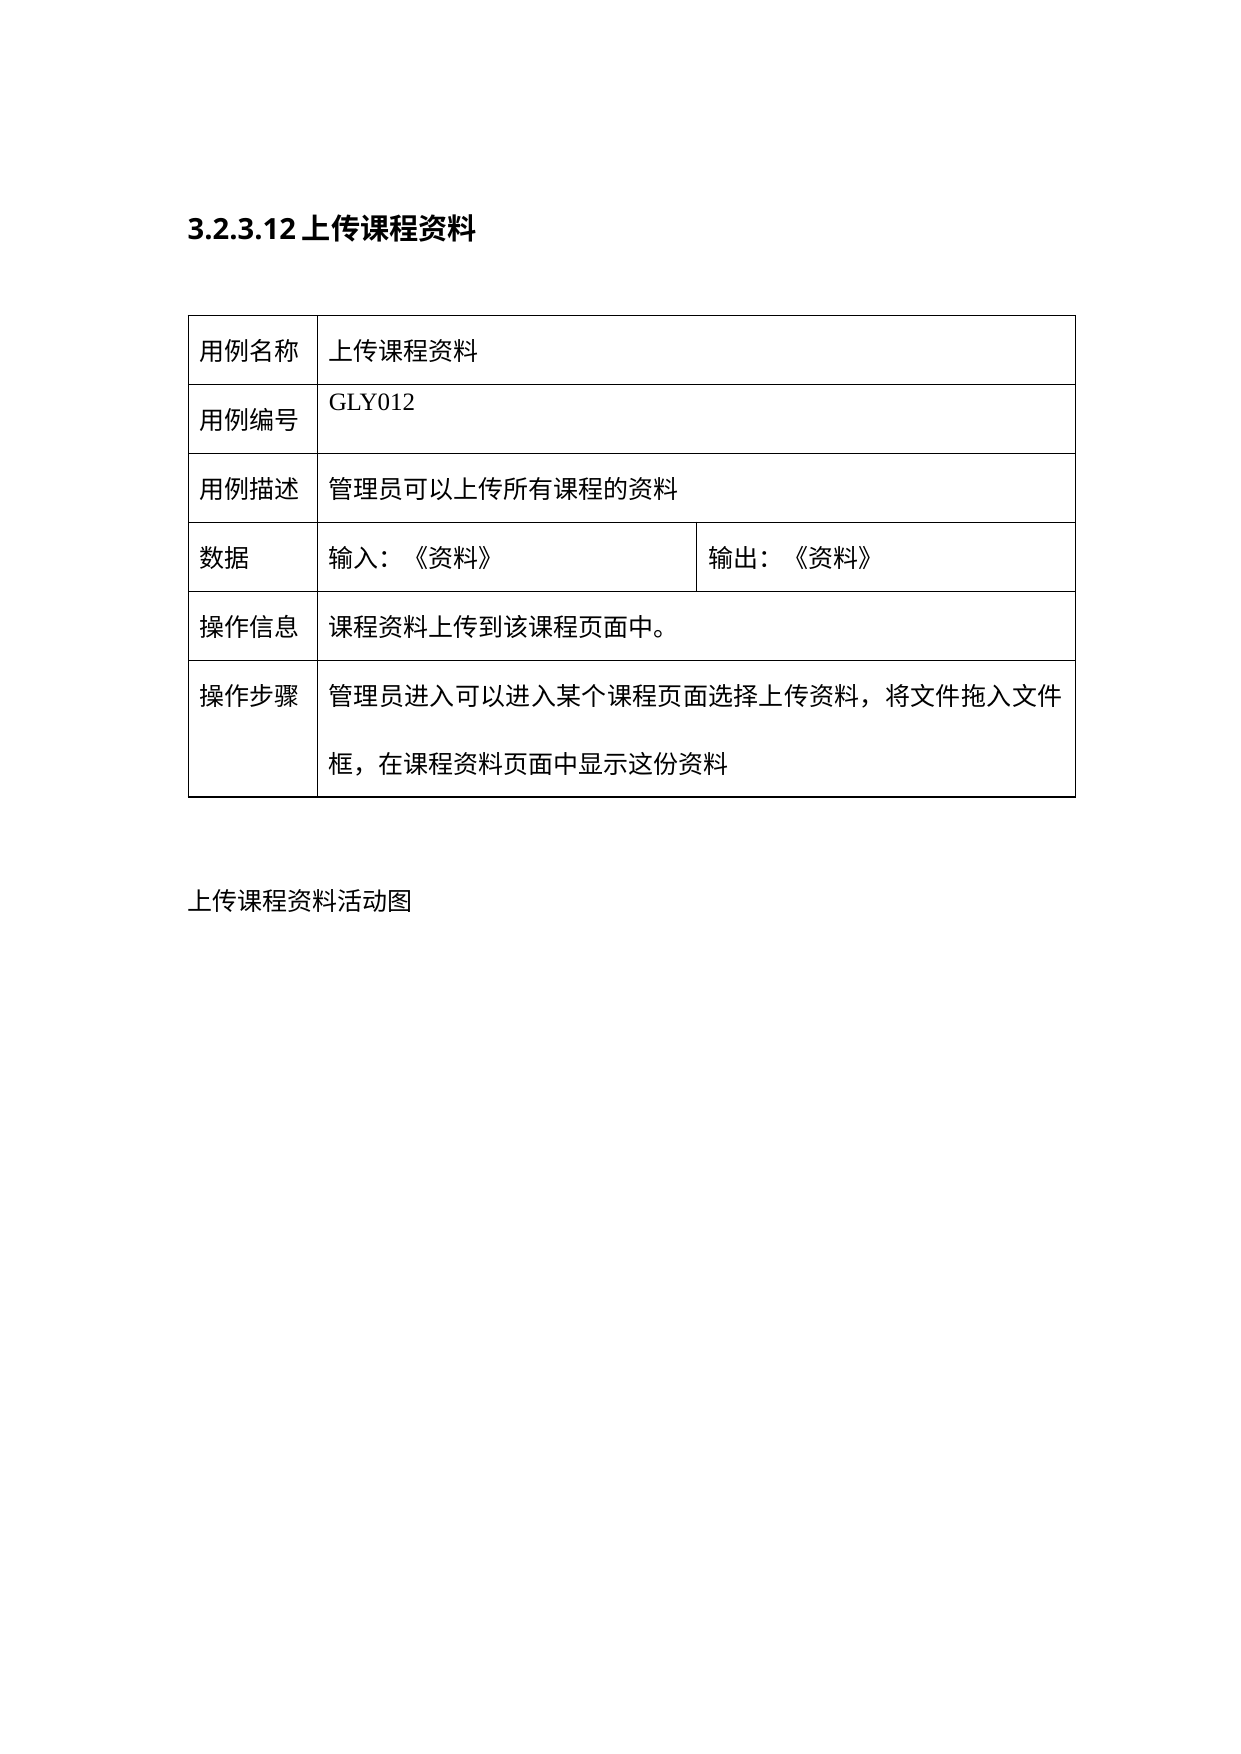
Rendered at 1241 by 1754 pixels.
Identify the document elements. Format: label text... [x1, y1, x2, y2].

table_cell 输出：《资料》 [697, 523, 1075, 591]
table_cell 管理员进入可以进入某个课程页面选择上传资料，将文件拖入文件框，在课程资料页面中显示这份资料 [318, 661, 1075, 796]
table_cell 操作信息 [189, 592, 317, 659]
table_cell 输入：《资料》 [318, 523, 696, 591]
table_cell 数据 [189, 523, 317, 591]
table_cell 管理员可以上传所有课程的资料 [318, 454, 1075, 522]
text 上传课程资料活动图 [187, 865, 1053, 933]
table_cell GLY012 [318, 385, 1075, 453]
table_cell 用例编号 [189, 385, 317, 453]
table_header 用例名称 [189, 316, 317, 384]
table_cell 用例描述 [189, 454, 317, 522]
table_cell 操作步骤 [189, 661, 317, 796]
subtitle 3.2.3.12上传课程资料 [187, 193, 1053, 261]
table_cell 课程资料上传到该课程页面中。 [318, 592, 1075, 659]
table_header 上传课程资料 [318, 316, 1075, 384]
